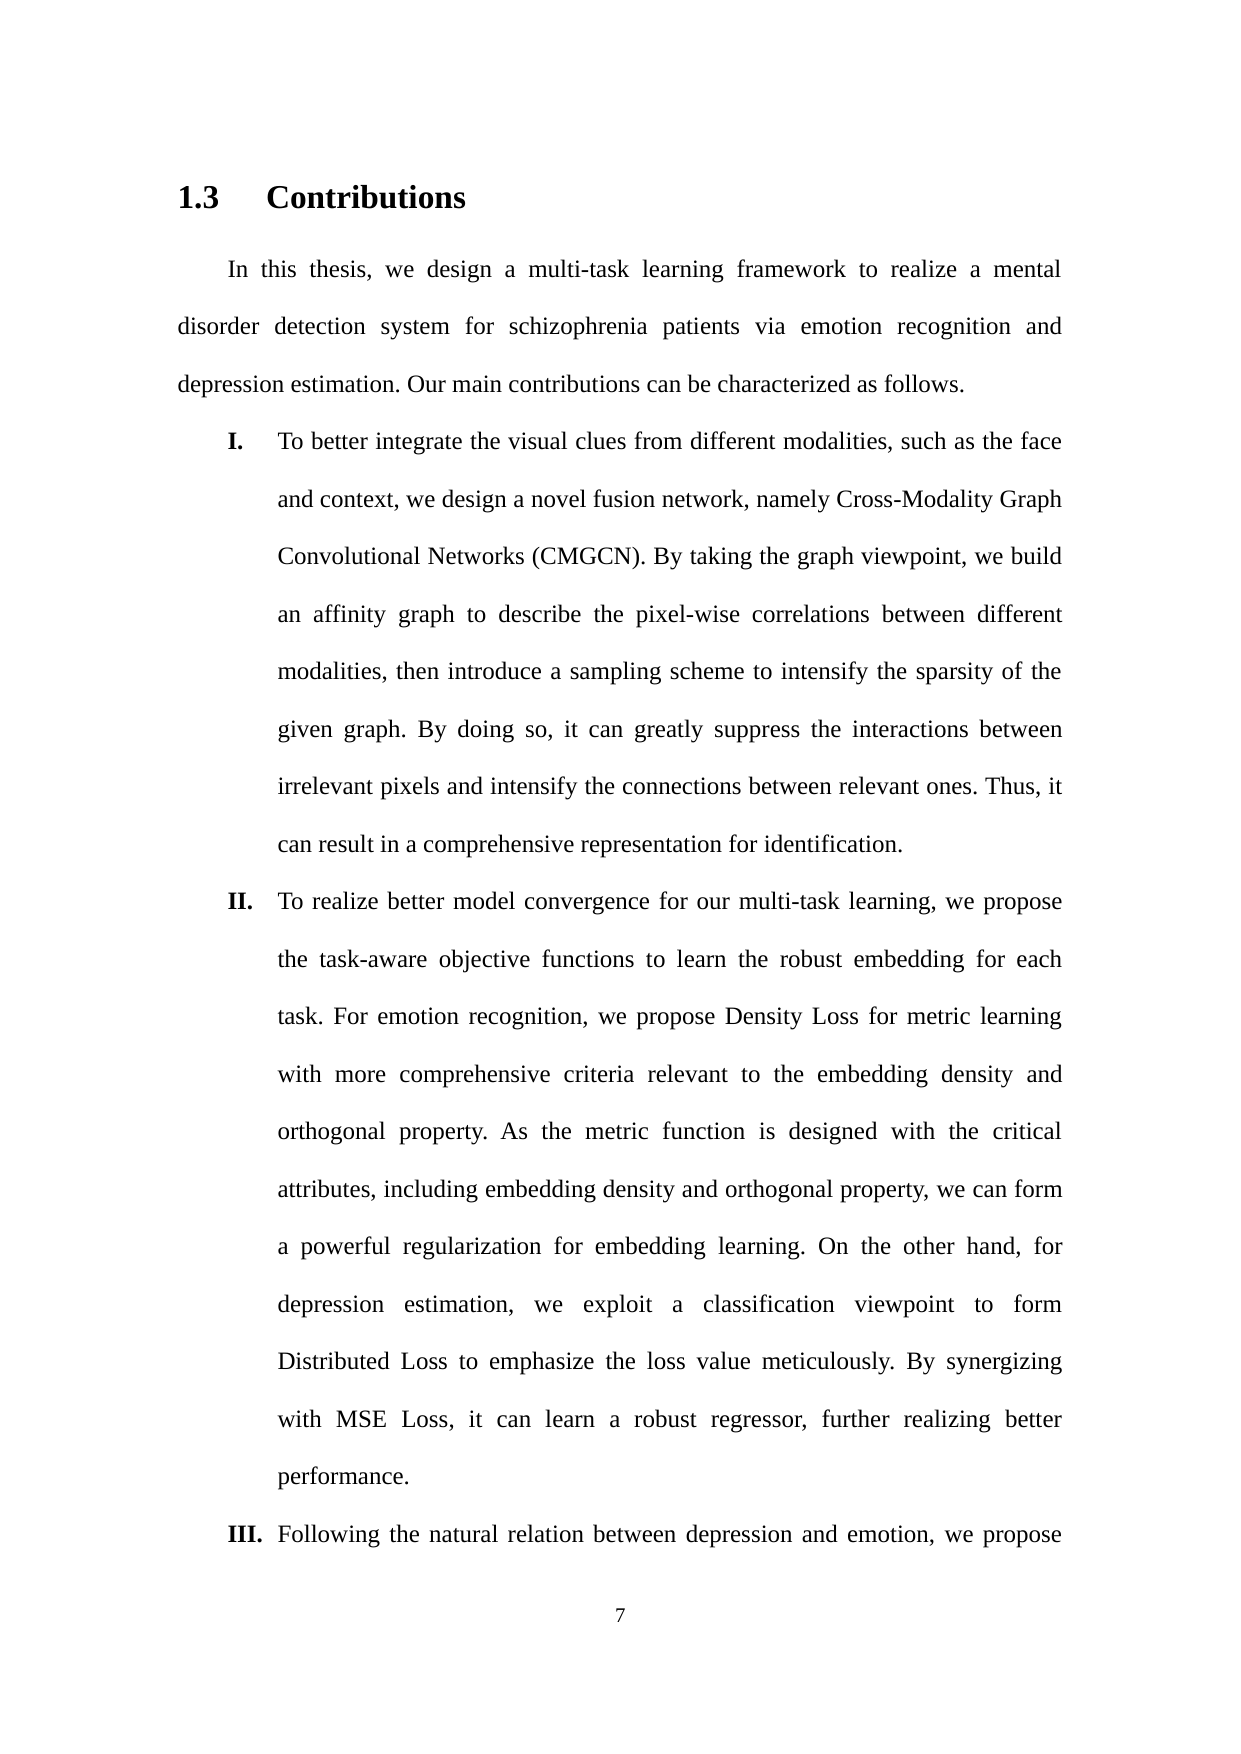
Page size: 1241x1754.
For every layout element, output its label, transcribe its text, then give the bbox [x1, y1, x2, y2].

subtitle Contributions [177, 177, 1063, 216]
list To better integrate the visual clues from different modalities, such as the face and context, we design a novel fusion network, namely Cross-Modality Graph Convolutional Networks (CMGCN). By taking the graph viewpoint, we build an affinity graph to describe the pixel-wise correlations between different modalities, then introduce a sampling scheme to intensify the sparsity of the given graph. By doing so, it can greatly suppress the interactions between irrelevant pixels and intensify the connections between relevant ones. Thus, it can result in a comprehensive representation for identification. [227, 426, 1063, 858]
text In this thesis, we design a multi-task learning framework to realize a mental disorder detection system for schizophrenia patients via emotion recognition and depression estimation. Our main contributions can be characterized as follows. [177, 254, 1063, 398]
list To realize better model convergence for our multi-task learning, we propose the task-aware objective functions to learn the robust embedding for each task. For emotion recognition, we propose Density Loss for metric learning with more comprehensive criteria relevant to the embedding density and orthogonal property. As the metric function is designed with the critical attributes, including embedding density and orthogonal property, we can form a powerful regularization for embedding learning. On the other hand, for depression estimation, we exploit a classification viewpoint to form Distributed Loss to emphasize the loss value meticulously. By synergizing with MSE Loss, it can learn a robust regressor, further realizing better performance. [227, 886, 1063, 1490]
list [227, 1519, 1063, 1548]
